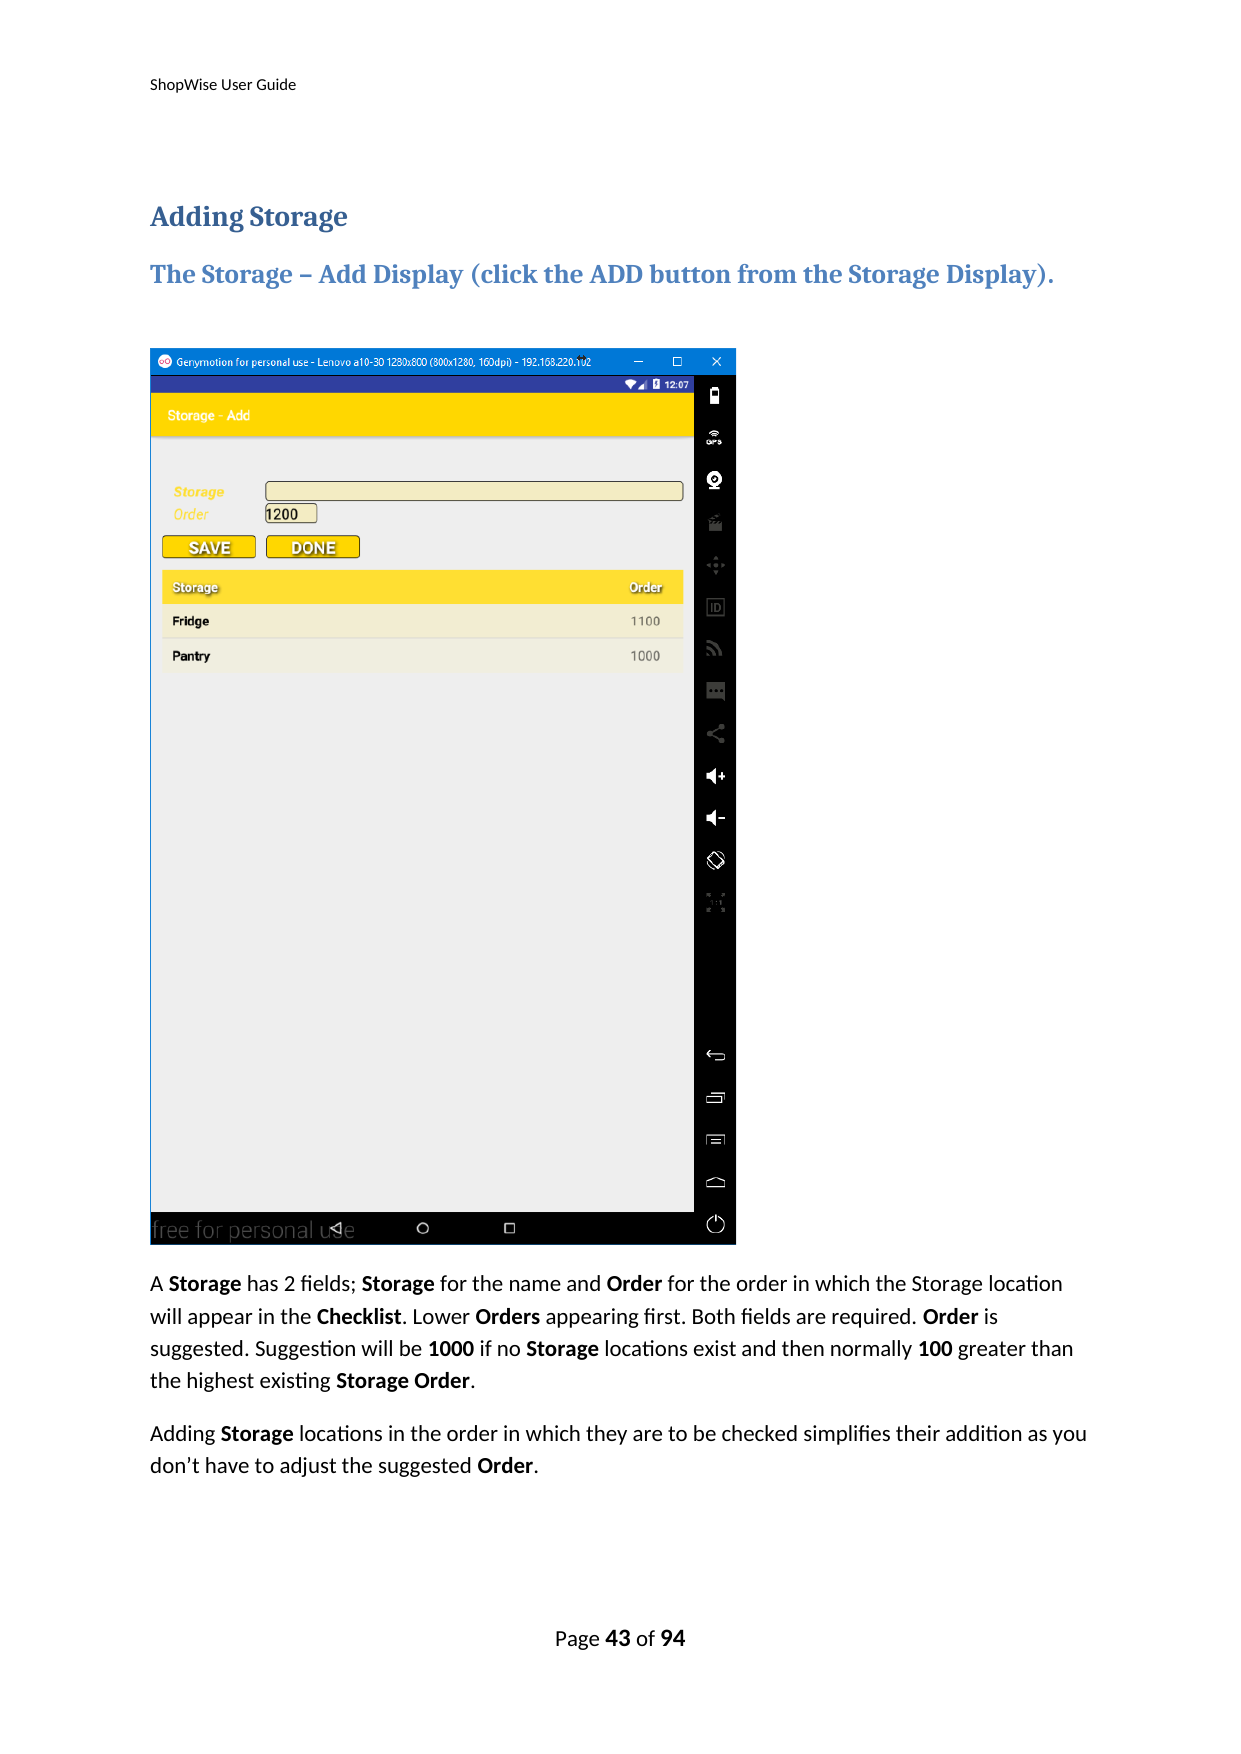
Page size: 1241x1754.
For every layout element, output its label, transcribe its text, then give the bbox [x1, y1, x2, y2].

text A Storage has 2 fields; Storage for the name and Order for the order in which the Storage location will appear in the Checklist. Lower Orders appearing first. Both fields are required. Order is suggested. Suggestion will be 1000 if no Storage locations exist and then normally 100 greater than the highest existing Storage Order. [150, 1269, 1090, 1394]
subtitle The Storage – Add Display (click the ADD button from the Storage Display). [150, 259, 1090, 291]
text Adding Storage locations in the order in which they are to be checked simplifies their addition as you don’t have to adjust the suggested Order. [150, 1419, 1090, 1479]
picture [150, 348, 737, 1245]
subtitle Adding Storage [150, 200, 1090, 234]
